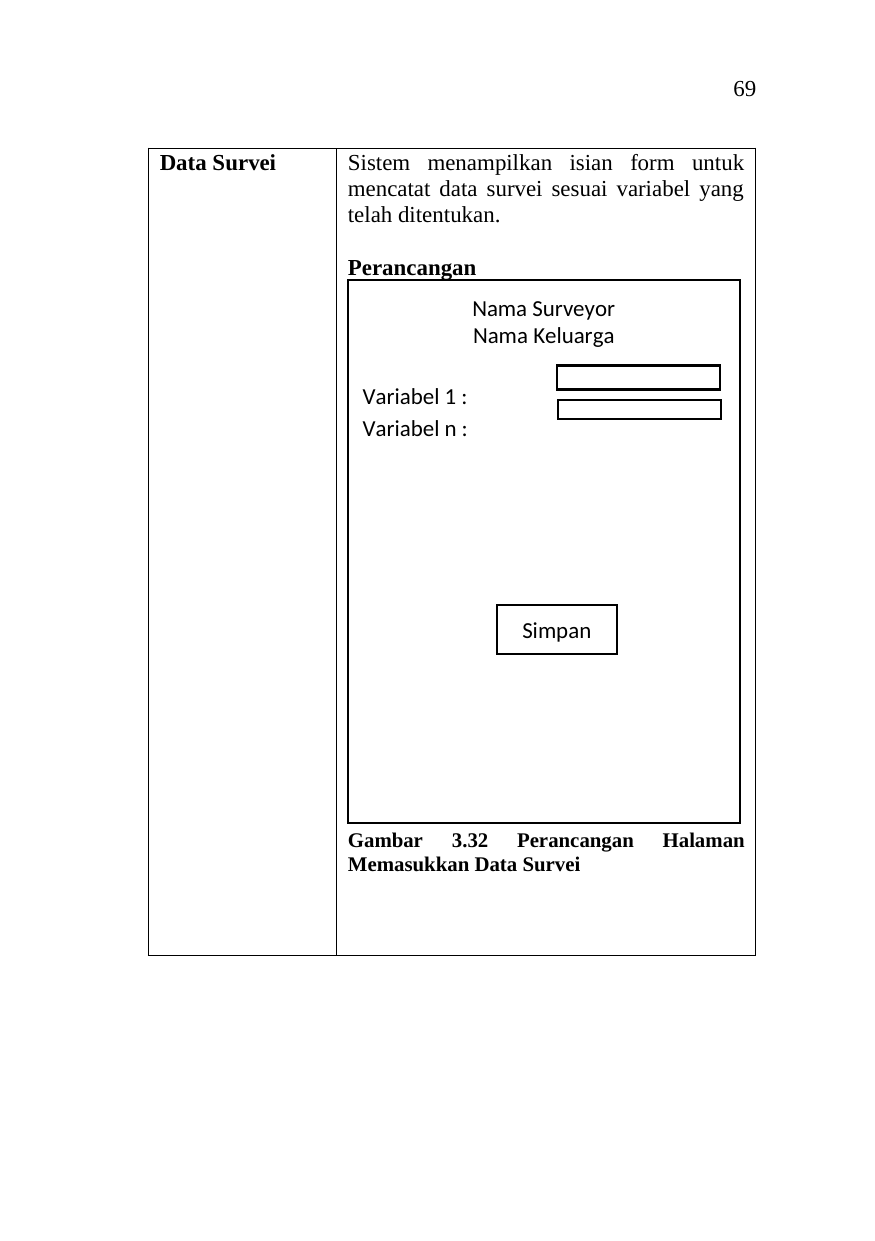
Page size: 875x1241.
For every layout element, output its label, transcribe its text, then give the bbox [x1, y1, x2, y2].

table_cell Memasukkan Data Survei [149, 149, 336, 955]
